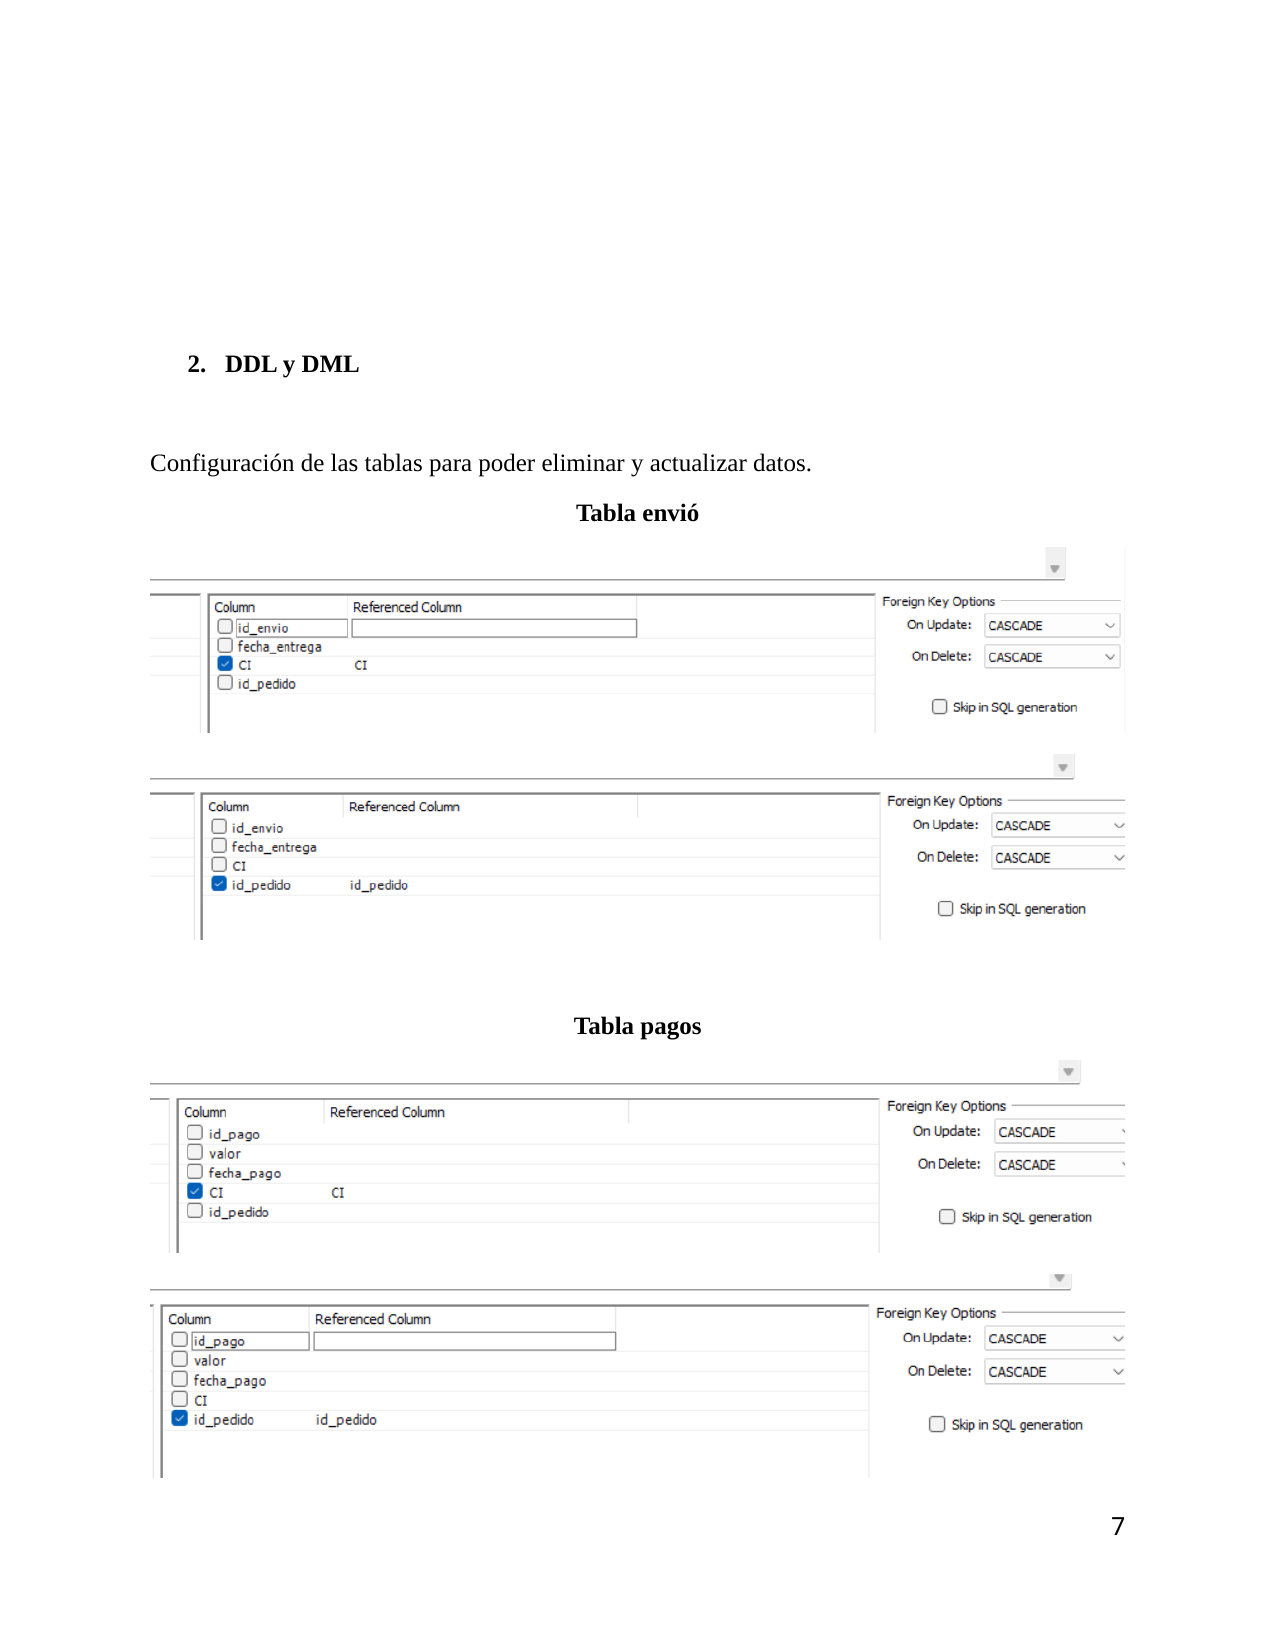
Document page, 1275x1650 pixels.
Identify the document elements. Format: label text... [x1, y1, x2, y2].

picture [150, 754, 1125, 940]
picture [150, 1060, 1125, 1253]
list DDL y DML [187, 349, 1125, 377]
picture [150, 547, 1125, 733]
text Tabla pagos [150, 1011, 1125, 1039]
text Tabla envió [150, 498, 1125, 527]
picture [150, 1274, 1125, 1478]
text Configuración de las tablas para poder eliminar y actualizar datos. [150, 448, 1125, 477]
